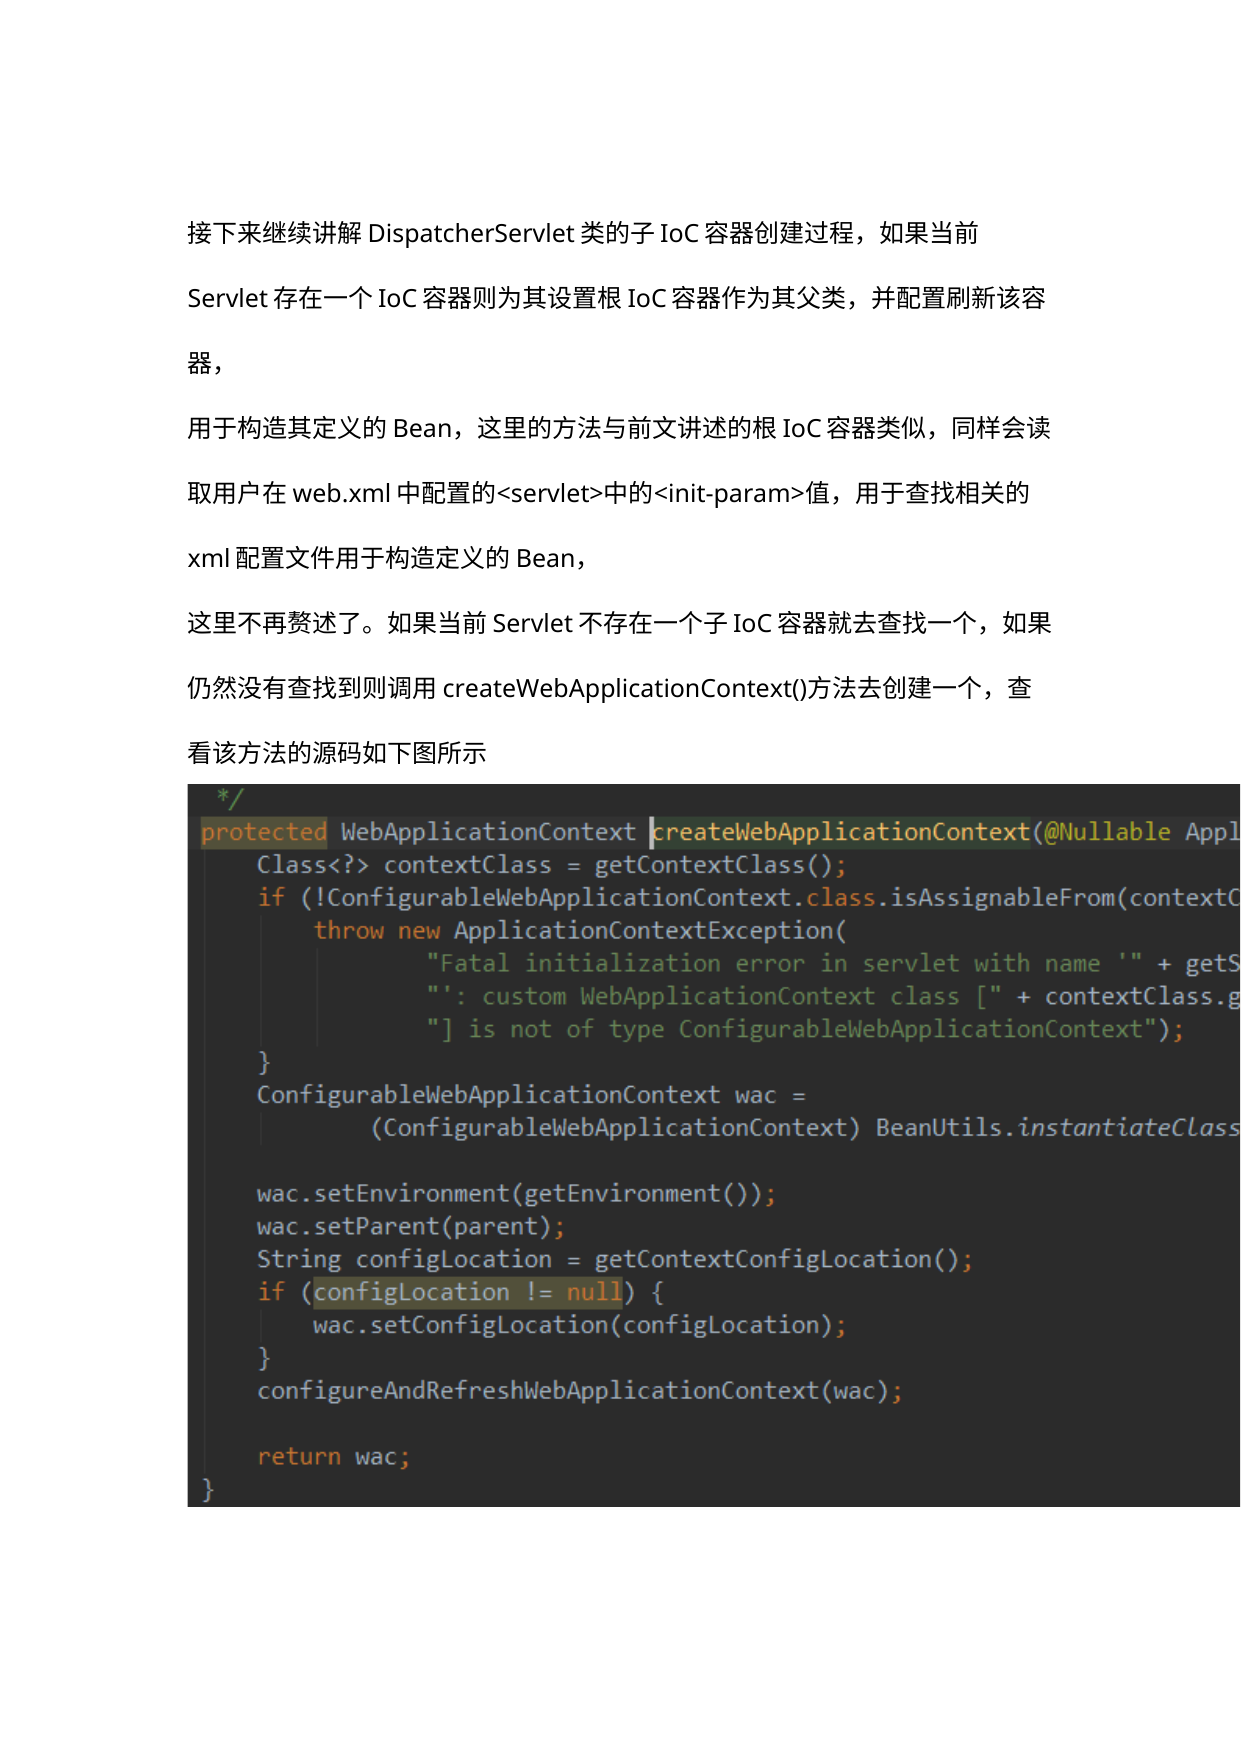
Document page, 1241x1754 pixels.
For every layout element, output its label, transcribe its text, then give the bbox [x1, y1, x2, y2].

text 用于构造其定义的Bean，这里的方法与前文讲述的根IoC容器类似，同样会读取用户在web.xml中配置的<servlet>中的<init-param>值，用于查找相关的xml配置文件用于构造定义的Bean， [187, 394, 1053, 589]
text 接下来继续讲解DispatcherServlet类的子IoC容器创建过程，如果当前Servlet存在一个IoC容器则为其设置根IoC容器作为其父类，并配置刷新该容器， [187, 199, 1053, 394]
picture [187, 784, 1241, 1507]
text 这里不再赘述了。如果当前Servlet不存在一个子IoC容器就去查找一个，如果仍然没有查找到则调用createWebApplicationContext()方法去创建一个，查看该方法的源码如下图所示 [187, 589, 1053, 784]
